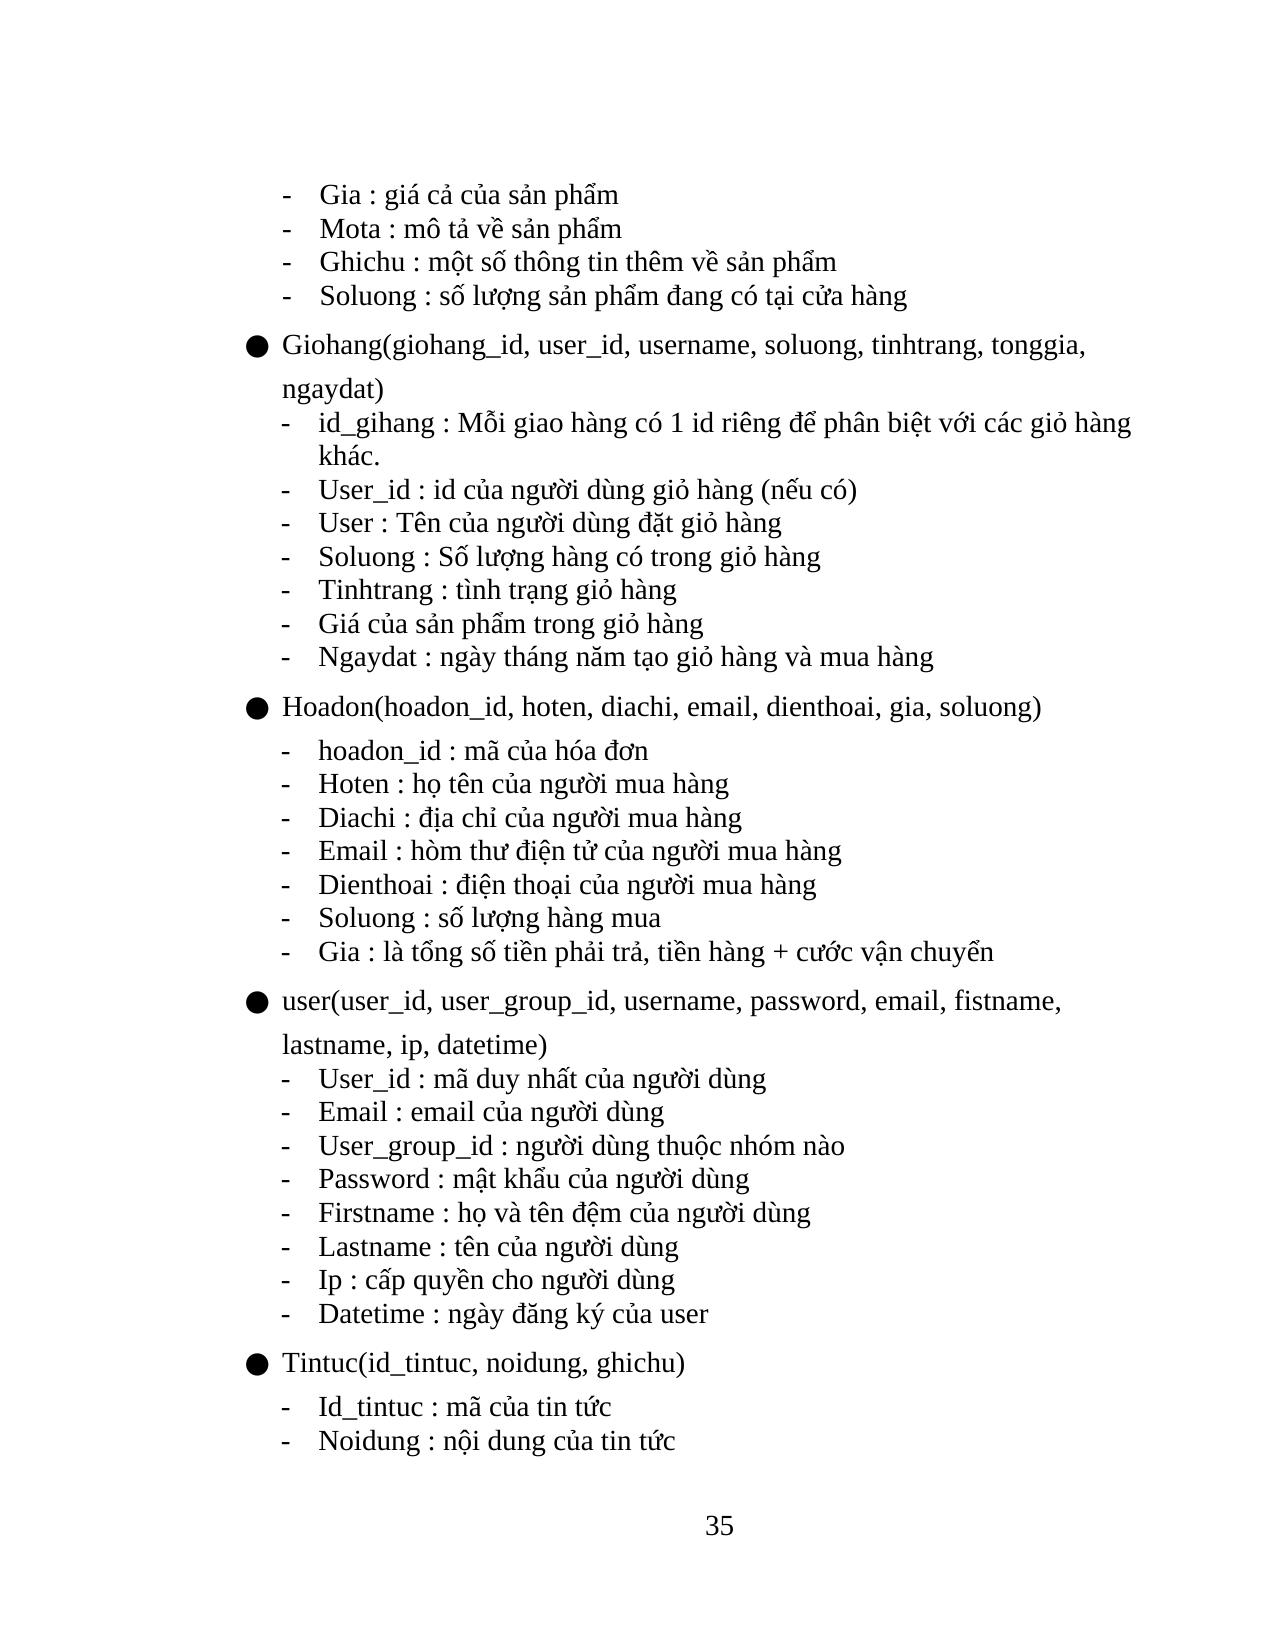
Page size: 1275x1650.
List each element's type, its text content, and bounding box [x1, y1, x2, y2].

list Email : email của người dùng [281, 1094, 1157, 1128]
list Soluong : Số lượng hàng có trong giỏ hàng [281, 539, 1157, 572]
list Diachi : địa chỉ của người mua hàng [281, 800, 1157, 833]
list User : Tên của người dùng đặt giỏ hàng [281, 505, 1157, 539]
list Giá của sản phẩm trong giỏ hàng [281, 606, 1157, 639]
list Soluong : số lượng sản phẩm đang có tại cửa hàng [282, 278, 1157, 311]
list Tinhtrang : tình trạng giỏ hàng [281, 572, 1157, 606]
list User_group_id : người dùng thuộc nhóm nào [281, 1128, 1157, 1162]
list User_id : id của người dùng giỏ hàng (nếu có) [281, 472, 1157, 505]
list Hoten : họ tên của người mua hàng [281, 766, 1157, 800]
list Datetime : ngày đăng ký của user [281, 1296, 1157, 1329]
list Soluong : số lượng hàng mua [281, 901, 1157, 934]
list Gia : giá cả của sản phẩm [282, 177, 1157, 211]
list Ip : cấp quyền cho người dùng [281, 1262, 1157, 1296]
list User_id : mã duy nhất của người dùng [281, 1061, 1157, 1094]
list id_gihang : Mỗi giao hàng có 1 id riêng để phân biệt với các giỏ hàng khác. [281, 405, 1157, 472]
list Gia : là tổng số tiền phải trả, tiền hàng + cước vận chuyển [281, 934, 1157, 968]
list Ghichu : một số thông tin thêm về sản phẩm [282, 244, 1157, 278]
list Id_tintuc : mã của tin tức [281, 1389, 1157, 1423]
list Firstname : họ và tên đệm của người dùng [281, 1195, 1157, 1229]
list user(user_id, user_group_id, username, password, email, fistname, lastname, ip, datetime) [244, 968, 1157, 1061]
list Hoadon(hoadon_id, hoten, diachi, email, dienthoai, gia, soluong) [244, 673, 1157, 733]
list Lastname : tên của người dùng [281, 1229, 1157, 1262]
list Ngaydat : ngày tháng năm tạo giỏ hàng và mua hàng [281, 639, 1157, 673]
list Giohang(giohang_id, user_id, username, soluong, tinhtrang, tonggia, ngaydat) [244, 311, 1157, 405]
list Dienthoai : điện thoại của người mua hàng [281, 867, 1157, 901]
list Email : hòm thư điện tử của người mua hàng [281, 833, 1157, 867]
list Password : mật khẩu của người dùng [281, 1162, 1157, 1195]
list Mota : mô tả về sản phẩm [282, 211, 1157, 244]
list hoadon_id : mã của hóa đơn [281, 733, 1157, 766]
list Noidung : nội dung của tin tức [281, 1423, 1157, 1456]
list Tintuc(id_tintuc, noidung, ghichu) [244, 1329, 1157, 1389]
